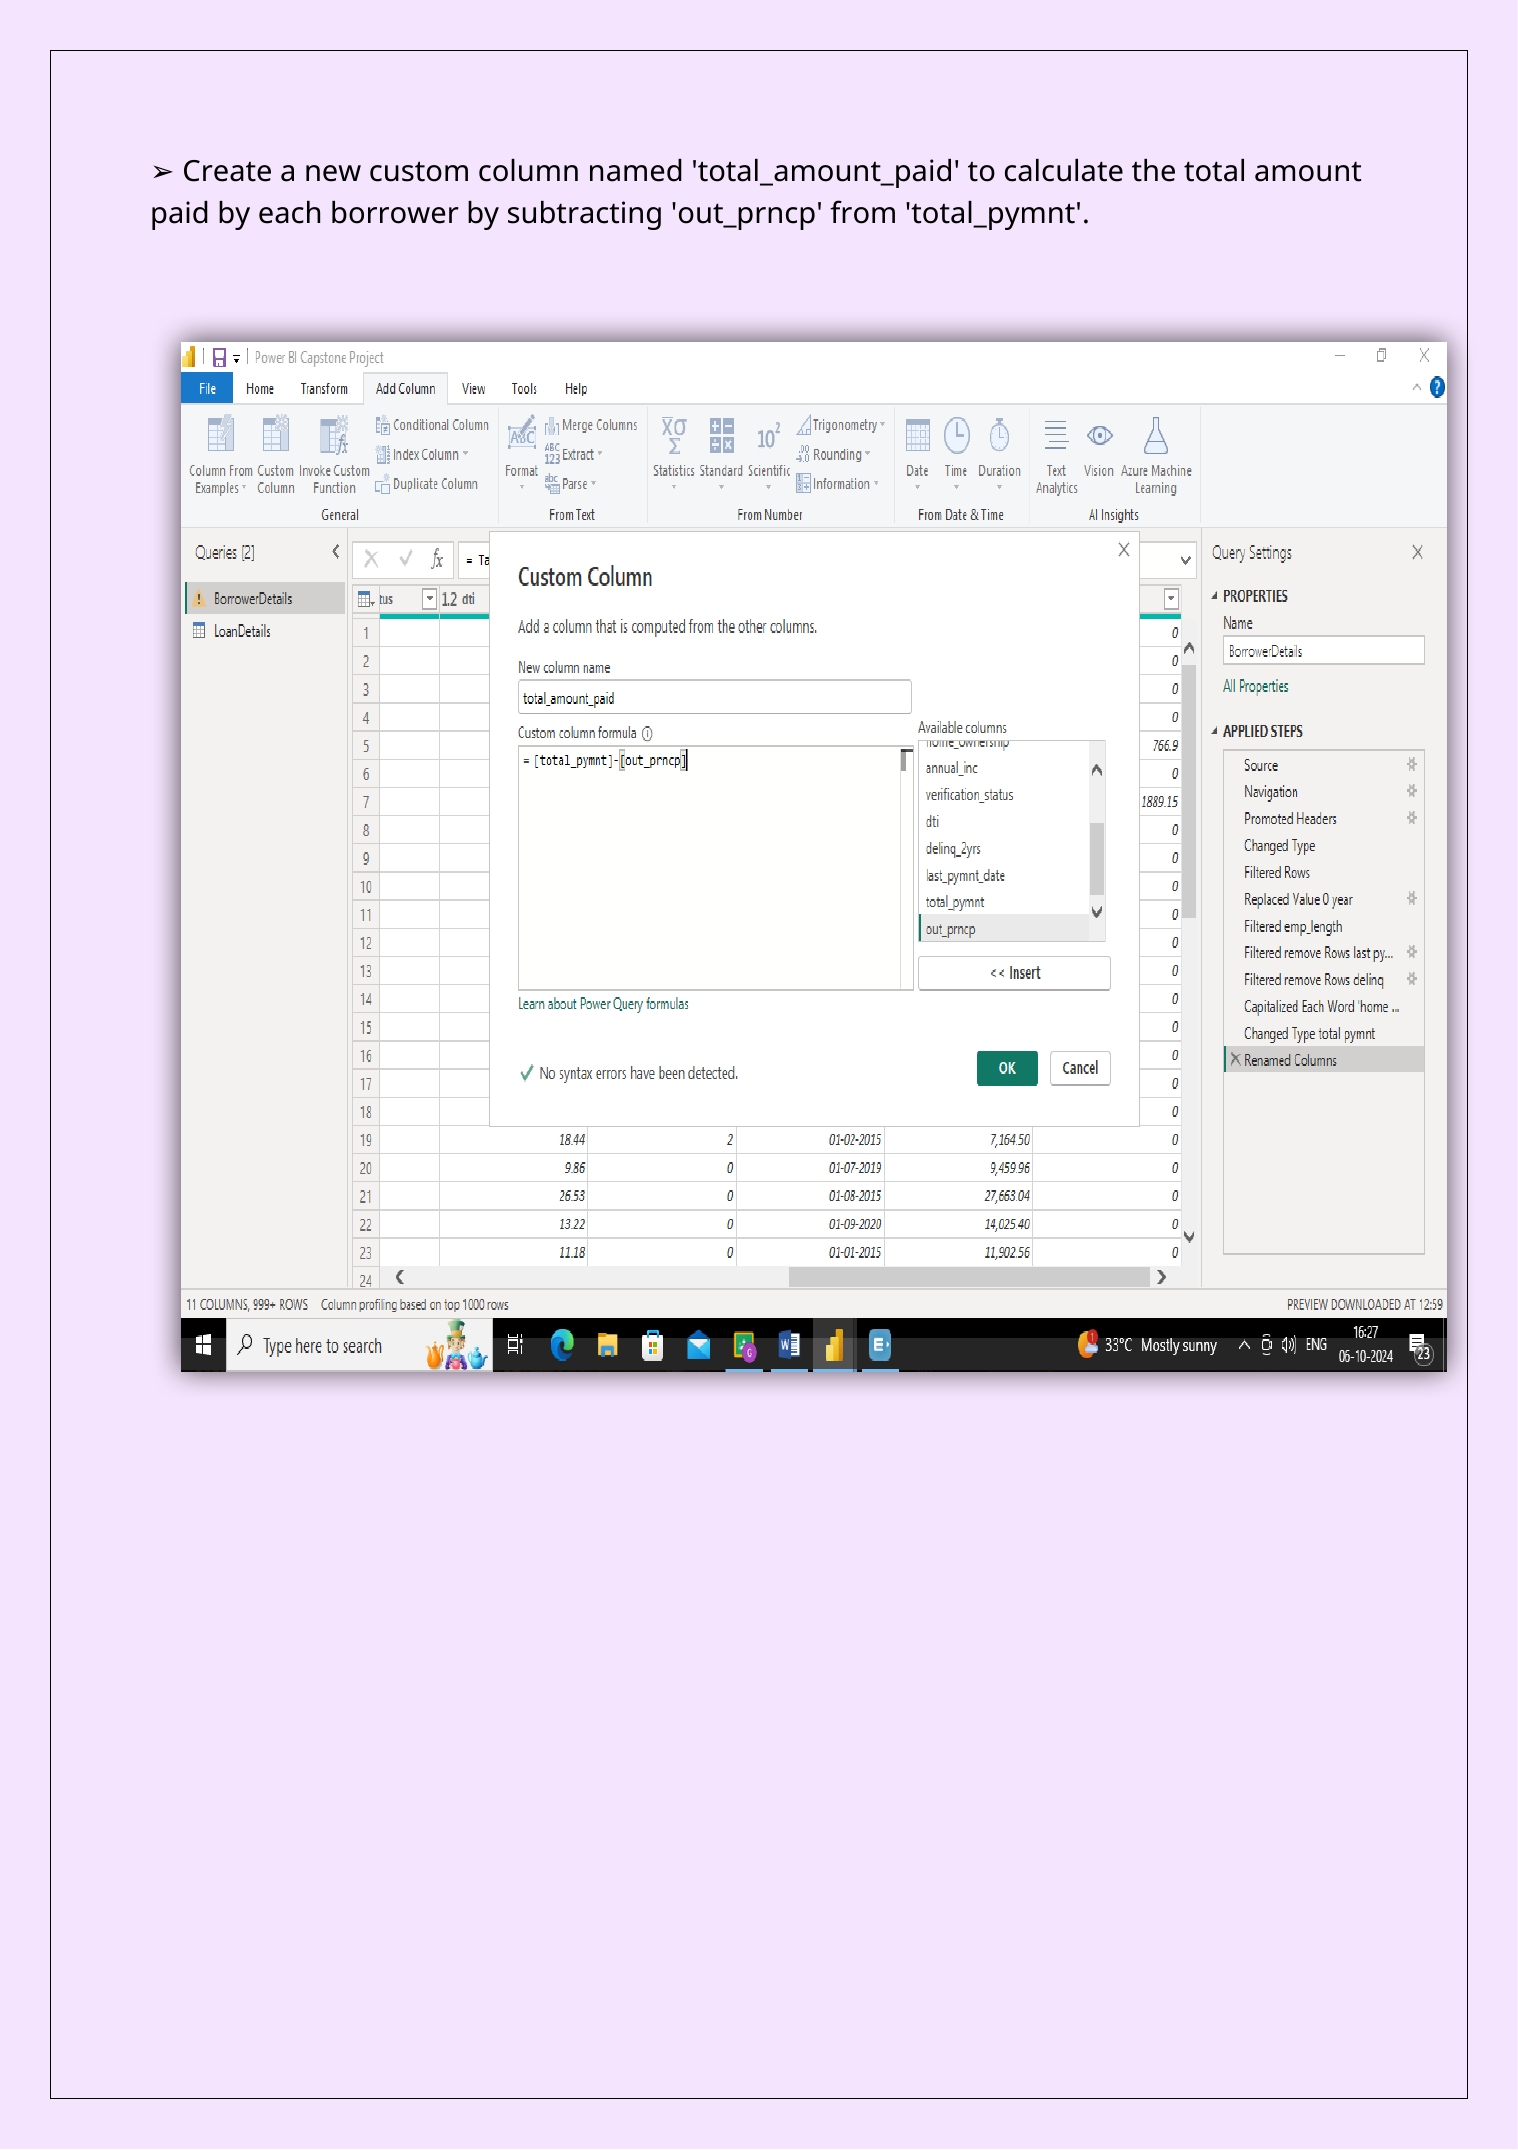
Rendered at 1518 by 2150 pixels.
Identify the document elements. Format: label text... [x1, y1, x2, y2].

text ➢ Create a new custom column named 'total_amount_paid' to calculate the total amount paid by each borrower by subtracting 'out_prncp' from 'total_pymnt'. [150, 150, 1368, 232]
picture [181, 342, 1447, 1372]
